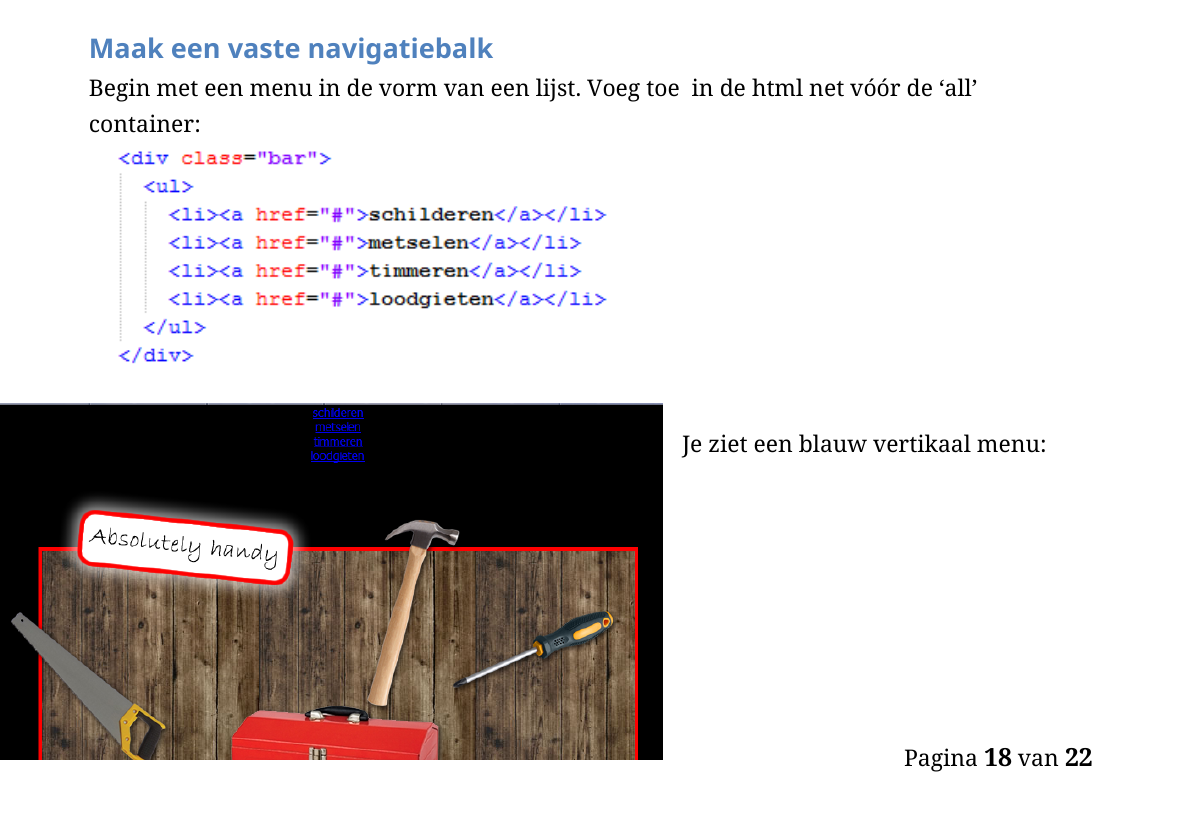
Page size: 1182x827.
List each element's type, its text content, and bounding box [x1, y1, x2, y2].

picture [0, 403, 663, 760]
subtitle Maak een vaste navigatiebalk [89, 29, 1092, 66]
text Je ziet een blauw vertikaal menu: [663, 428, 1092, 459]
picture [92, 144, 641, 371]
text Begin met een menu in de vorm van een lijst. Voeg toe in de html net vóór de ‘all’ container: [89, 72, 1092, 139]
